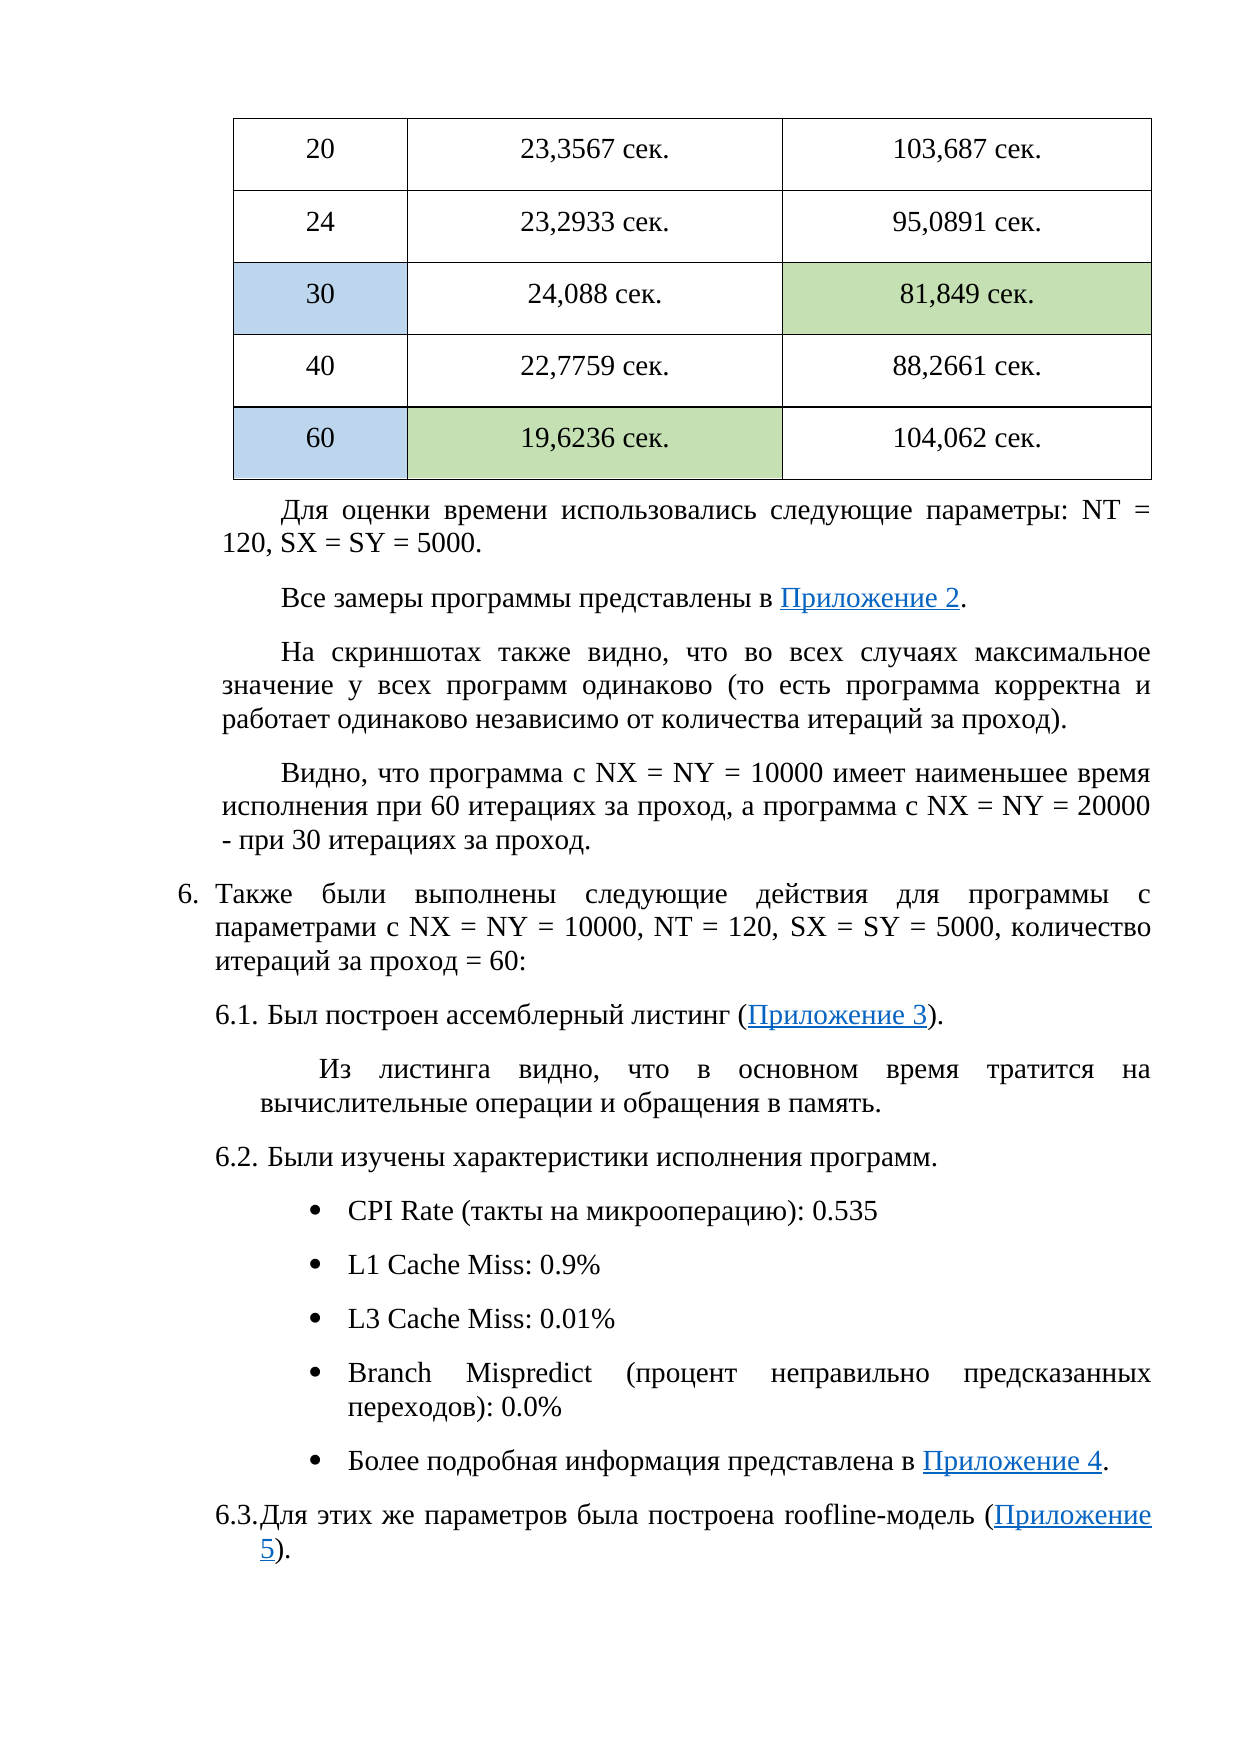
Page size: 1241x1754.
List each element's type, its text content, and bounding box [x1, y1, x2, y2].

table_cell 88,2661 сек. [783, 335, 1151, 406]
list Был построен ассемблерный листинг (Приложение 3). [215, 997, 1152, 1031]
table_cell 19,6236 сек. [408, 408, 782, 478]
list Для этих же параметров была построена roofline-модель (Приложение 5). [215, 1497, 1152, 1564]
table_cell 24,088 сек. [408, 263, 782, 334]
text Для оценки времени использовались следующие параметры: NT = 120, SX = SY = 5000. [222, 492, 1152, 559]
list Более подробная информация представлена в Приложение 4. [310, 1443, 1152, 1477]
table_cell 30 [234, 263, 407, 334]
list Также были выполнены следующие действия для программы с параметрами с NX = NY = 10000, NT = 120, SX = SY = 5000, количество итераций за проход = 60: [177, 876, 1152, 977]
text Видно, что программа с NX = NY = 10000 имеет наименьшее время исполнения при 60 итерациях за проход, а программа с NX = NY = 20000 - при 30 итерациях за проход. [222, 755, 1152, 856]
table_cell 104,062 сек. [783, 408, 1151, 478]
table_cell 23,2933 сек. [408, 191, 782, 262]
table_cell 20 [234, 119, 407, 190]
table_cell 24 [234, 191, 407, 262]
table_cell 60 [234, 408, 407, 478]
list CPI Rate (такты на микрооперацию): 0.535 [310, 1193, 1152, 1227]
text Все замеры программы представлены в Приложение 2. [222, 580, 1152, 613]
table_cell 95,0891 сек. [783, 191, 1151, 262]
table_cell 40 [234, 335, 407, 406]
list Были изучены характеристики исполнения программ. [215, 1139, 1152, 1172]
table_cell 23,3567 сек. [408, 119, 782, 190]
list L3 Cache Miss: 0.01% [310, 1301, 1152, 1335]
text На скриншотах также видно, что во всех случаях максимальное значение у всех программ одинаково (то есть программа корректна и работает одинаково независимо от количества итераций за проход). [222, 634, 1152, 734]
table_cell 103,687 сек. [783, 119, 1151, 190]
table_cell 81,849 сек. [783, 263, 1151, 334]
list Branch Mispredict (процент неправильно предсказанных переходов): 0.0% [310, 1355, 1152, 1423]
text Из листинга видно, что в основном время тратится на вычислительные операции и обращения в память. [260, 1051, 1152, 1118]
table_cell 22,7759 сек. [408, 335, 782, 406]
list L1 Cache Miss: 0.9% [310, 1247, 1152, 1281]
